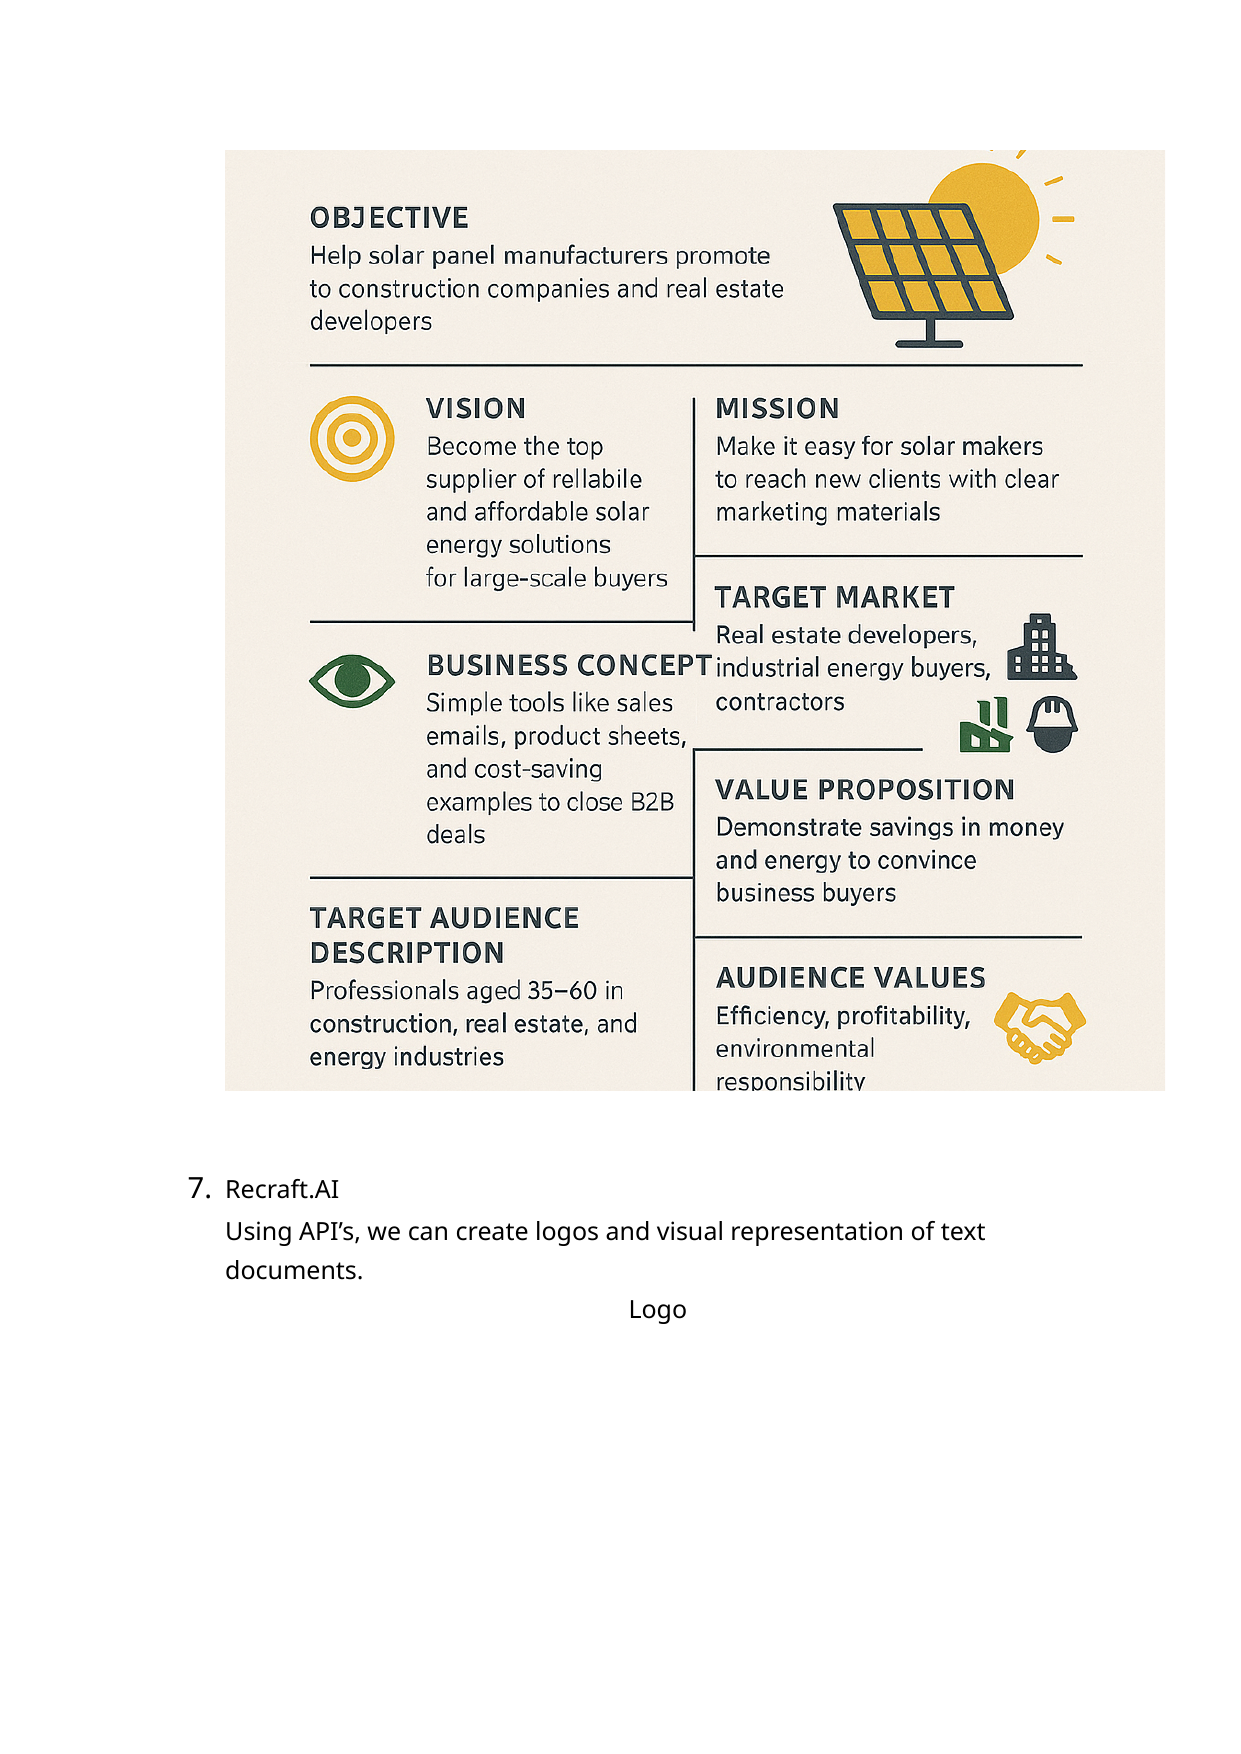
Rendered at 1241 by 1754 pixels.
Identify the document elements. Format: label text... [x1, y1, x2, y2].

list Using API’s, we can create logos and visual representation of text documents. [225, 1213, 1090, 1287]
list Logo [225, 1292, 1090, 1326]
list Recraft.AI [187, 1168, 1090, 1207]
picture [225, 150, 1166, 1091]
